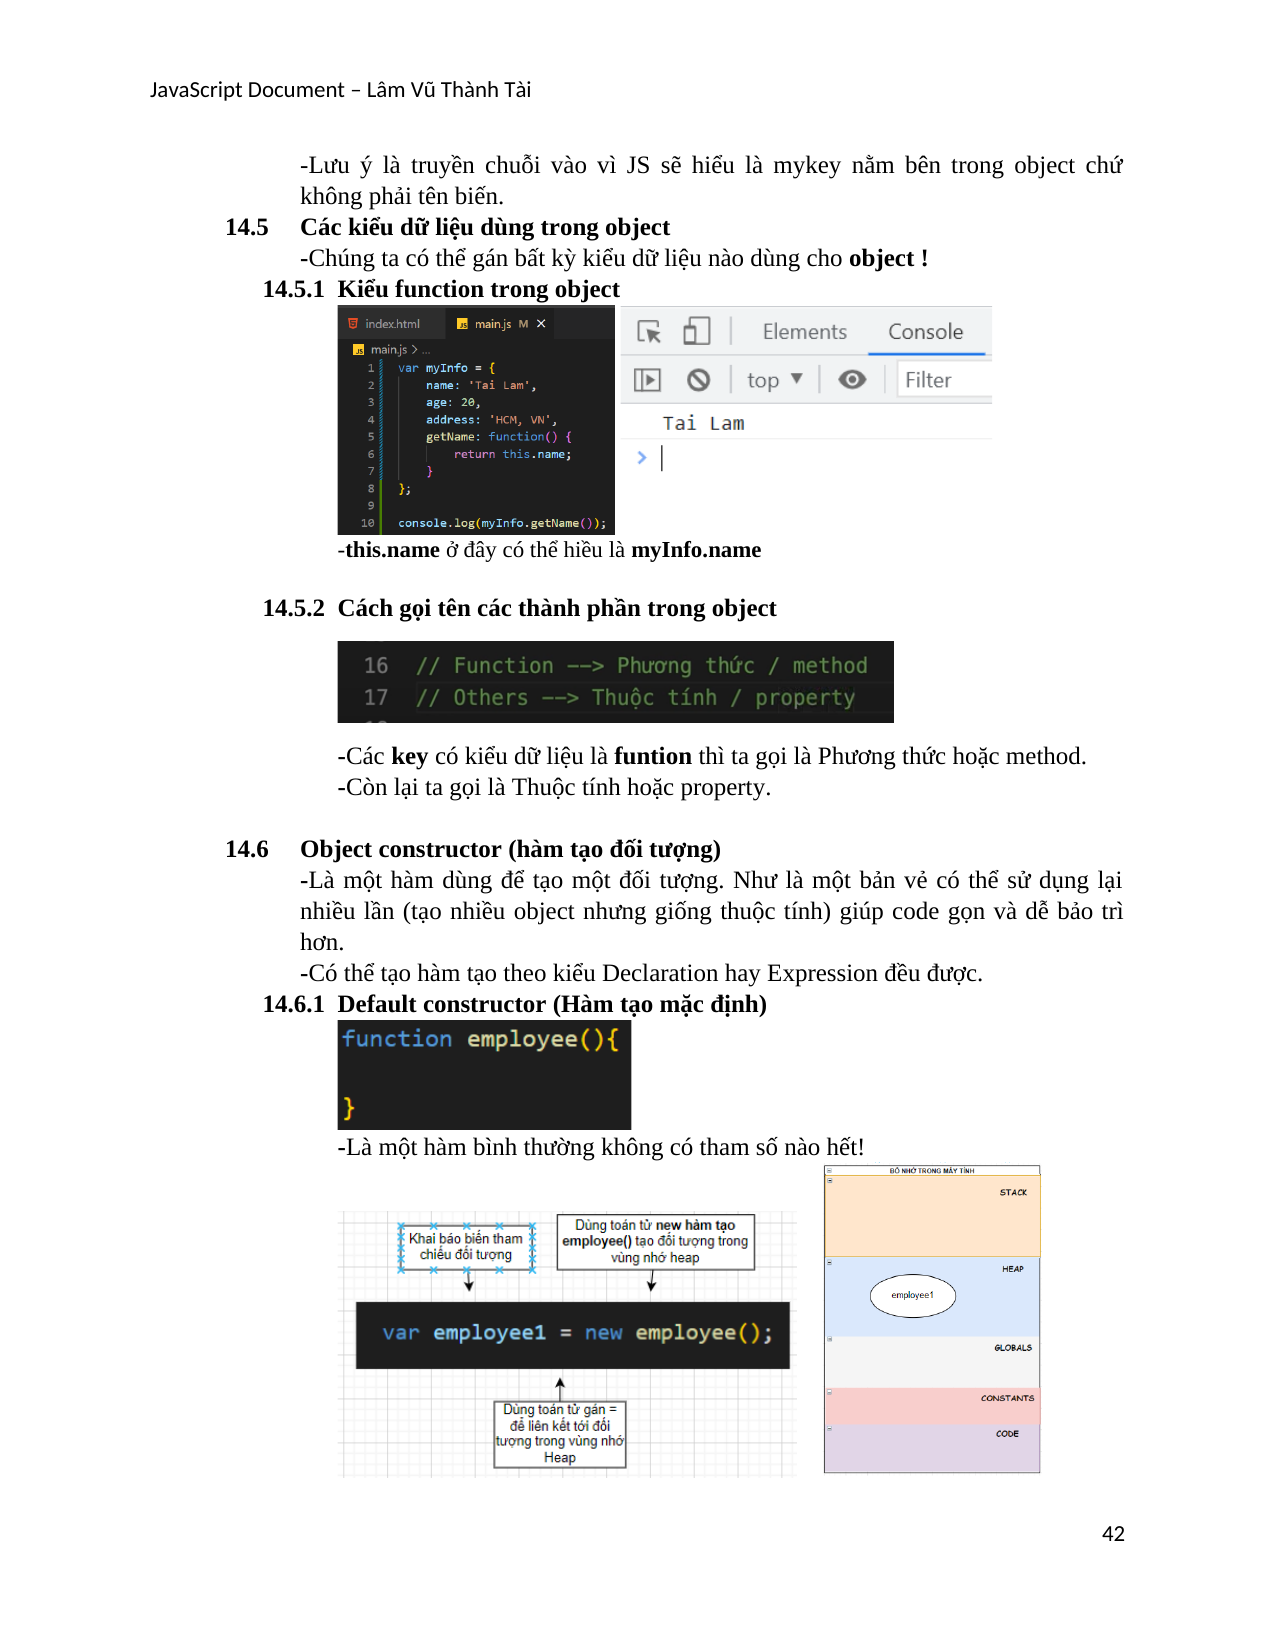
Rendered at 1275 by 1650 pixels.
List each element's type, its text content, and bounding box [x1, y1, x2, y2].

list -Còn lại ta gọi là Thuộc tính hoặc property. [337, 772, 1125, 801]
list -Chúng ta có thể gán bất kỳ kiểu dữ liệu nào dùng cho object ! [300, 243, 1125, 272]
list Các kiểu dữ liệu dùng trong object [225, 212, 1125, 241]
list Default constructor (Hàm tạo mặc định) [262, 989, 1125, 1018]
list -Các key có kiểu dữ liệu là funtion thì ta gọi là Phương thức hoặc method. [337, 741, 1125, 770]
list Cách gọi tên các thành phần trong object [262, 593, 1125, 622]
list -Lưu ý là truyền chuỗi vào vì JS sẽ hiểu là mykey nằm bên trong object chứ không phải tên biến. [300, 150, 1125, 210]
list -Là một hàm bình thường không có tham số nào hết! [337, 1132, 1125, 1161]
picture [337, 305, 615, 535]
list -Là một hàm dùng để tạo một đối tượng. Như là một bản vẻ có thể sử dụng lại nhiều lần (tạo nhiều object nhưng giống thuộc tính) giúp code gọn và dễ bảo trì hơn. [300, 865, 1125, 956]
picture [337, 1211, 797, 1478]
list Object constructor (hàm tạo đối tượng) [225, 834, 1125, 863]
picture [620, 306, 993, 535]
list -Có thể tạo hàm tạo theo kiểu Declaration hay Expression đều được. [300, 958, 1125, 987]
picture [337, 641, 894, 723]
picture [821, 1162, 1046, 1478]
list -this.name ở đây có thể hiều là myInfo.name [337, 536, 1125, 563]
list Kiểu function trong object [262, 274, 1125, 303]
picture [337, 1020, 632, 1130]
